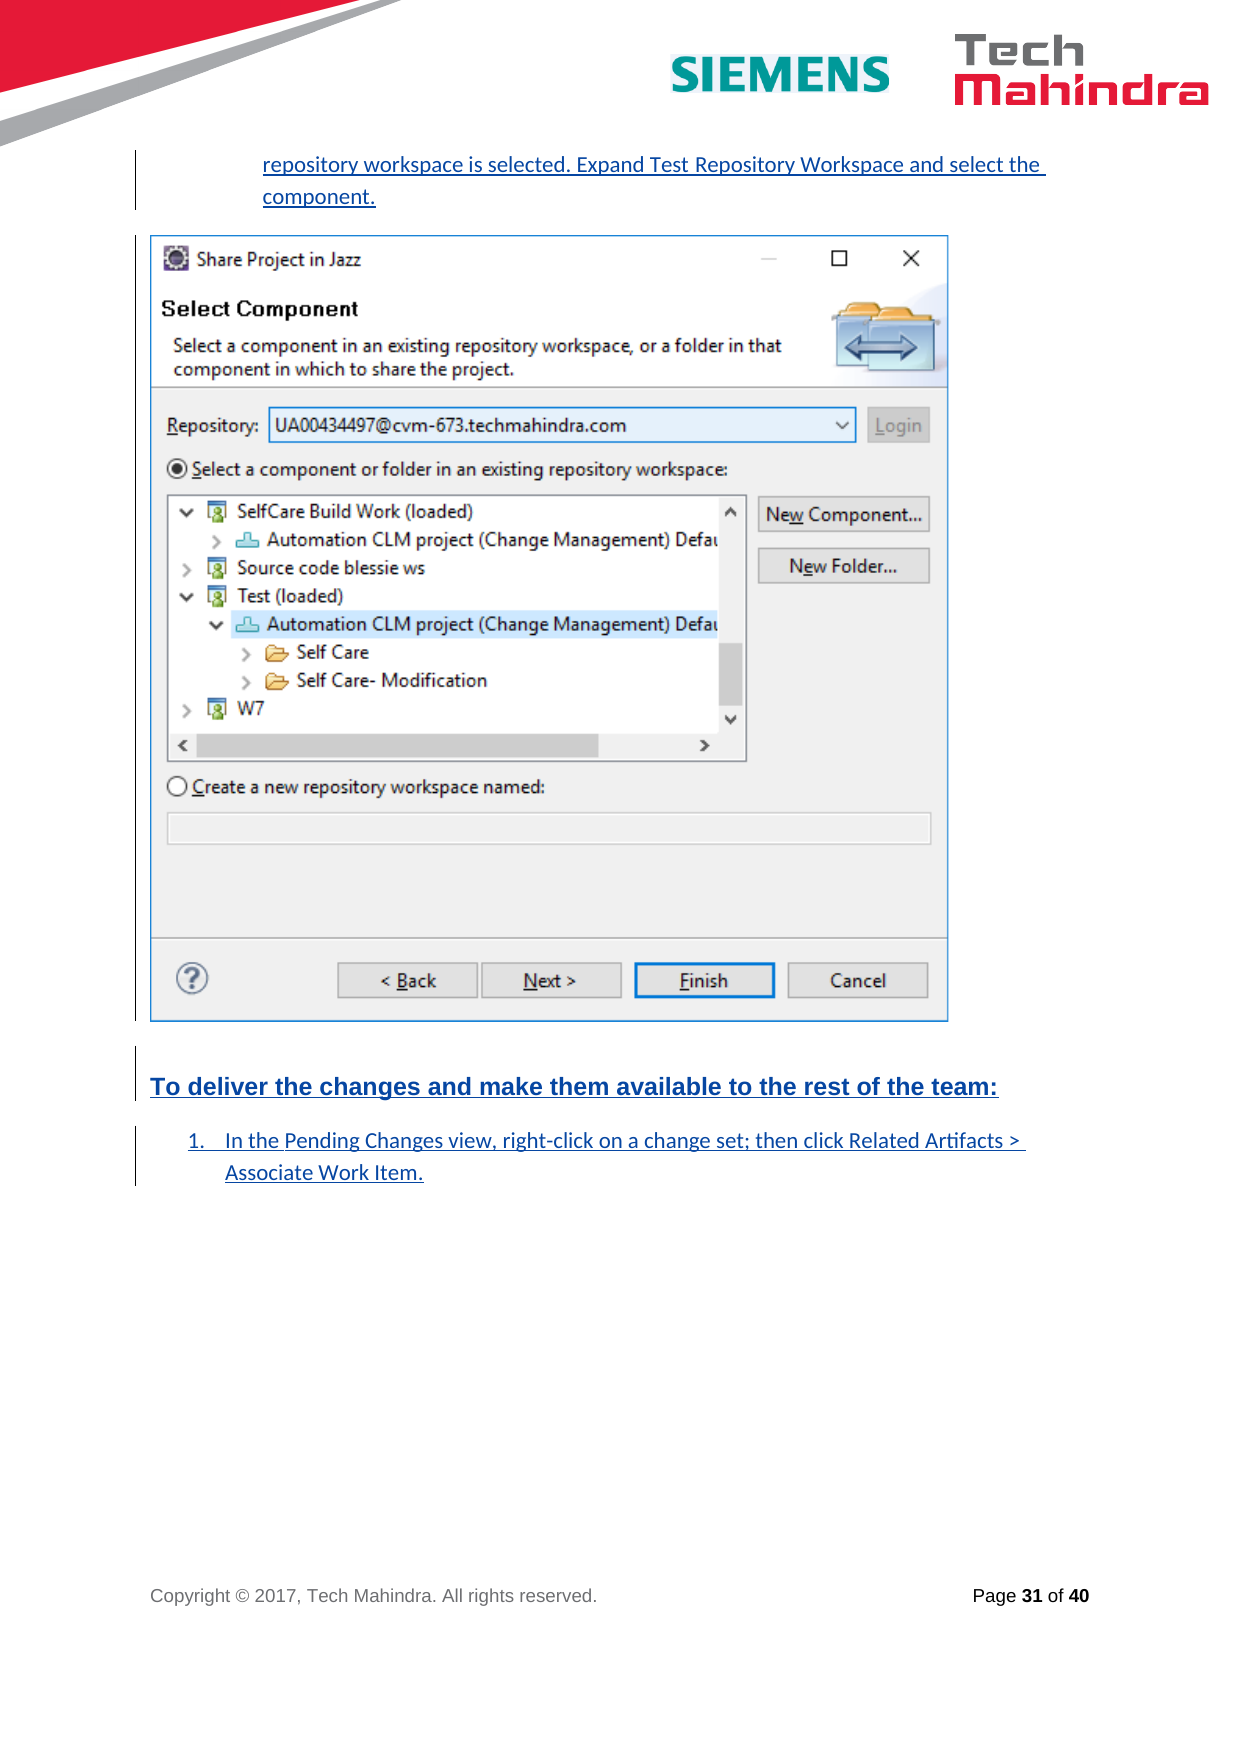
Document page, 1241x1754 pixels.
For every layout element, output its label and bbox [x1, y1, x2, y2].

picture [0, 0, 423, 148]
picture [670, 54, 890, 93]
picture [955, 34, 1209, 105]
picture [150, 235, 949, 1022]
